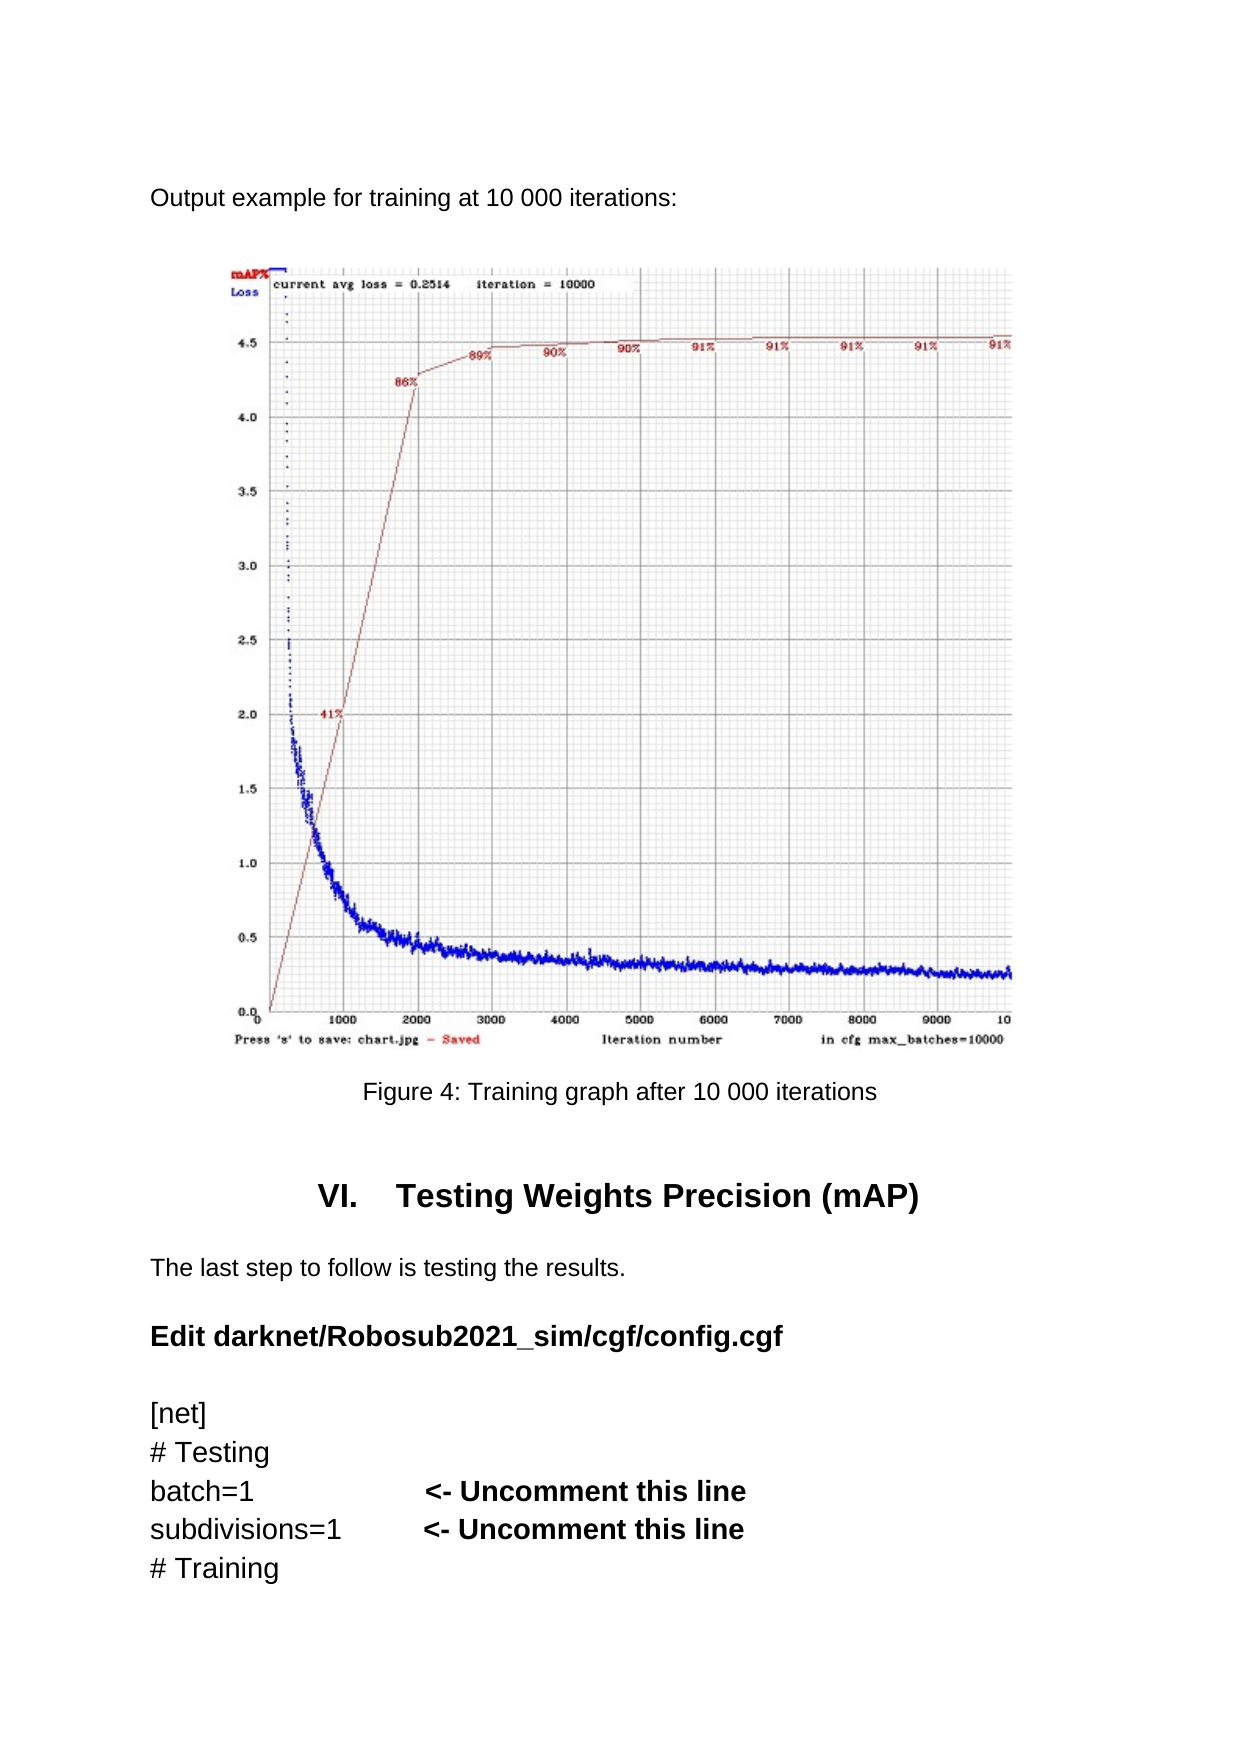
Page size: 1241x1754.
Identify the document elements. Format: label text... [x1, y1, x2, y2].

text Output example for training at 10 000 iterations: [150, 183, 1090, 212]
text Edit darknet/Robosub2021_sim/cgf/config.cgf [150, 1319, 1090, 1353]
text [net] [150, 1397, 1090, 1430]
text Figure 4: Training graph after 10 000 iterations [150, 1077, 1090, 1106]
list Testing Weights Precision (mAP) [187, 1176, 1090, 1215]
text batch=1 <- Uncomment this line [150, 1474, 1090, 1507]
text # Training [150, 1551, 1090, 1584]
text subdivisions=1 <- Uncomment this line [150, 1512, 1090, 1546]
text # Testing [150, 1435, 1090, 1469]
picture [210, 254, 1031, 1074]
text The last step to follow is testing the results. [150, 1253, 1090, 1282]
